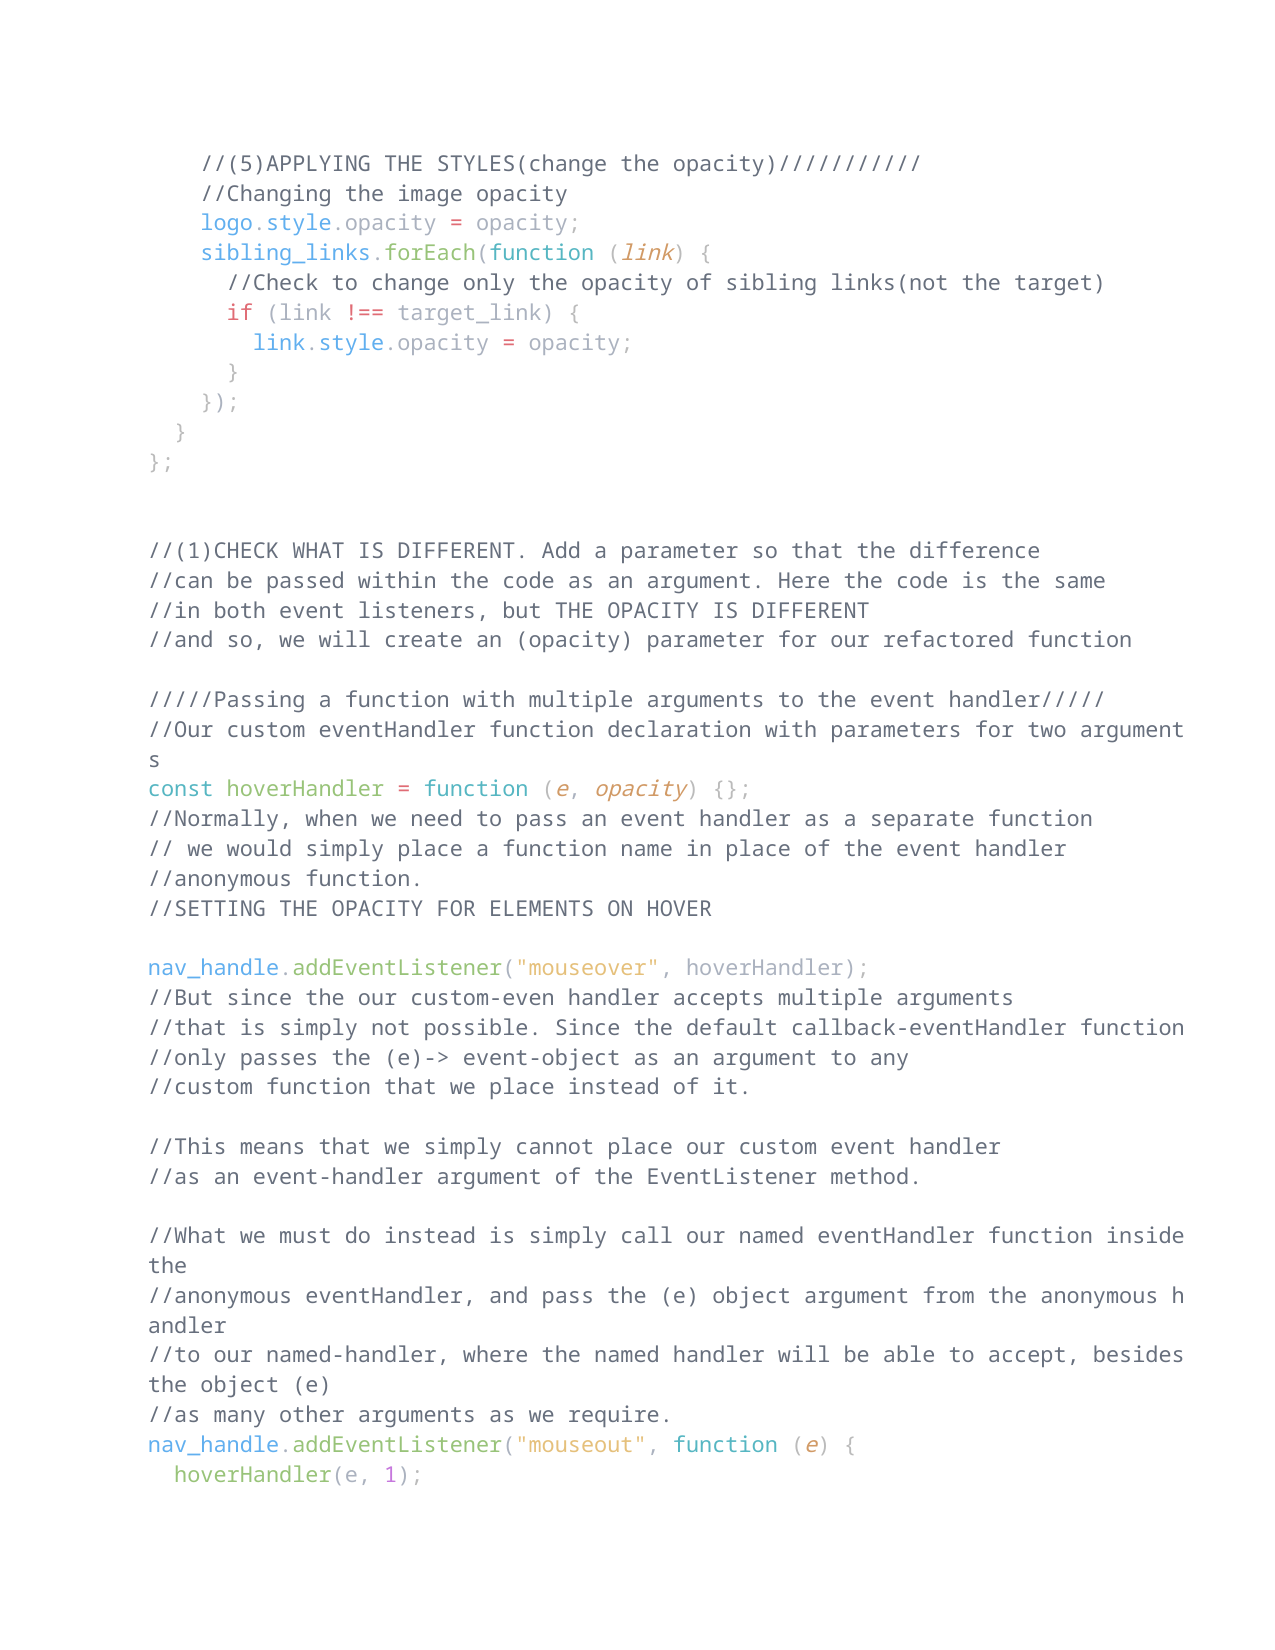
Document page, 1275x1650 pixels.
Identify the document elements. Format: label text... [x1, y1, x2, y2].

text //custom function that we place instead of it. [148, 1071, 1186, 1101]
text //anonymous function. [148, 863, 1186, 892]
text }); [148, 386, 1186, 416]
text }; [148, 446, 1186, 475]
text //Check to change only the opacity of sibling links(not the target) [148, 267, 1186, 297]
text hoverHandler(e, 1); [148, 1458, 1186, 1488]
text const hoverHandler = function (e, opacity) {}; [148, 773, 1186, 803]
text //But since the our custom-even handler accepts multiple arguments [148, 982, 1186, 1012]
text //(5)APPLYING THE STYLES(change the opacity)/////////// [148, 148, 1186, 177]
text //to our named-handler, where the named handler will be able to accept, besides the object (e) [148, 1339, 1186, 1399]
text /////Passing a function with multiple arguments to the event handler///// [148, 684, 1186, 714]
text } [148, 416, 1186, 446]
text //and so, we will create an (opacity) parameter for our refactored function [148, 624, 1186, 654]
text //(1)CHECK WHAT IS DIFFERENT. Add a parameter so that the difference [148, 535, 1186, 565]
text } [148, 356, 1186, 386]
text //that is simply not possible. Since the default callback-eventHandler function [148, 1012, 1186, 1041]
text //Normally, when we need to pass an event handler as a separate function [148, 803, 1186, 833]
text if (link !== target_link) { [148, 297, 1186, 326]
text //Changing the image opacity [148, 177, 1186, 207]
text link.style.opacity = opacity; [148, 326, 1186, 356]
text //Our custom eventHandler function declaration with parameters for two arguments [148, 714, 1186, 773]
text nav_handle.addEventListener("mouseout", function (e) { [148, 1429, 1186, 1458]
text //SETTING THE OPACITY FOR ELEMENTS ON HOVER [148, 892, 1186, 922]
text //anonymous eventHandler, and pass the (e) object argument from the anonymous handler [148, 1280, 1186, 1339]
text // we would simply place a function name in place of the event handler [148, 833, 1186, 863]
text //in both event listeners, but THE OPACITY IS DIFFERENT [148, 594, 1186, 624]
text logo.style.opacity = opacity; [148, 207, 1186, 237]
text sibling_links.forEach(function (link) { [148, 237, 1186, 267]
text //What we must do instead is simply call our named eventHandler function inside the [148, 1220, 1186, 1280]
text //as many other arguments as we require. [148, 1399, 1186, 1429]
text //This means that we simply cannot place our custom event handler [148, 1131, 1186, 1161]
text nav_handle.addEventListener("mouseover", hoverHandler); [148, 952, 1186, 982]
text //can be passed within the code as an argument. Here the code is the same [148, 565, 1186, 594]
text //only passes the (e)-> event-object as an argument to any [148, 1041, 1186, 1071]
text //as an event-handler argument of the EventListener method. [148, 1161, 1186, 1190]
